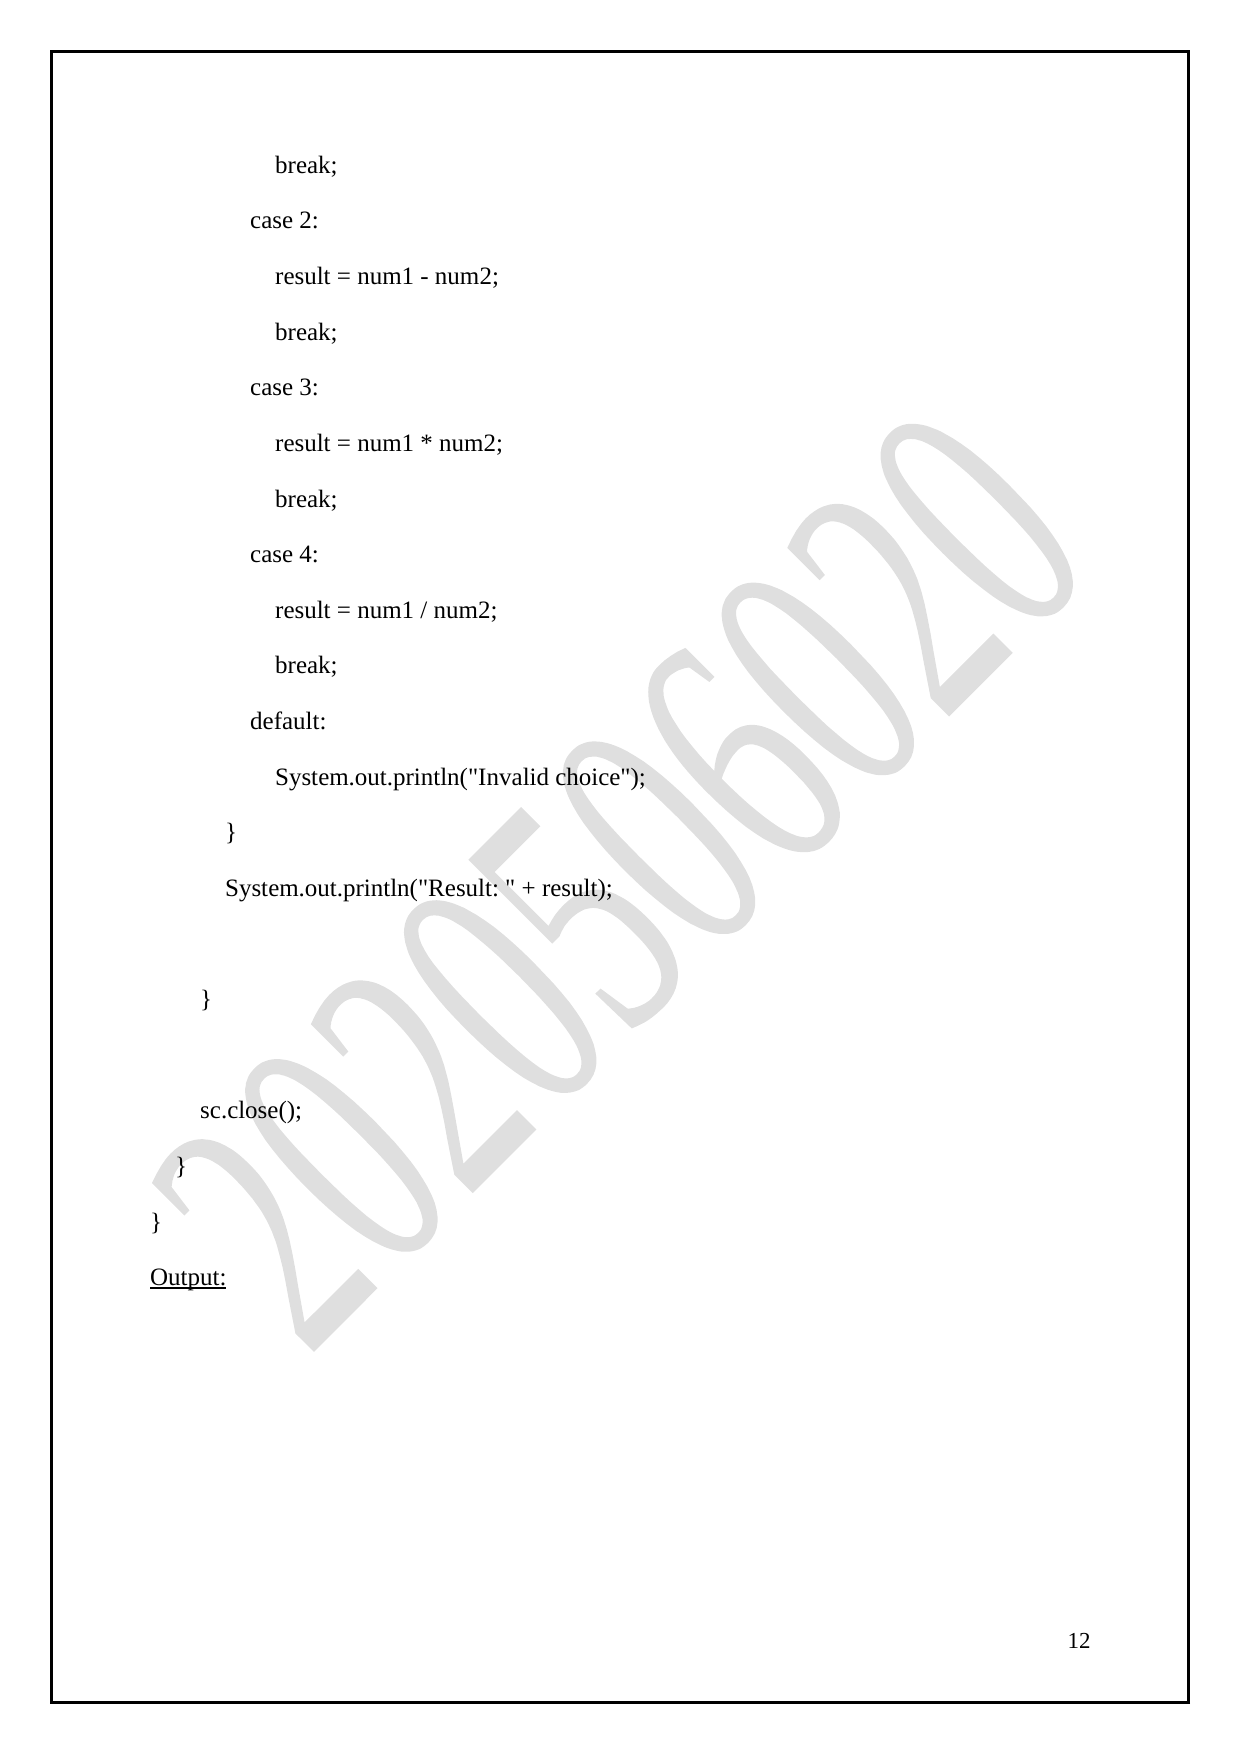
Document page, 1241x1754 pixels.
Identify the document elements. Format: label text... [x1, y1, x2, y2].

text break; [150, 317, 1090, 346]
text case 2: [150, 206, 1090, 234]
text default: [150, 706, 1090, 735]
text result = num1 * num2; [150, 428, 1090, 457]
text result = num1 - num2; [150, 261, 1090, 290]
text case 4: [150, 539, 1090, 568]
text break; [150, 150, 1090, 179]
text System.out.println("Invalid choice"); [150, 762, 1090, 791]
text Output: [150, 1262, 1090, 1291]
text } [150, 984, 1090, 1013]
text result = num1 / num2; [150, 595, 1090, 624]
text } [150, 817, 1090, 846]
text break; [150, 484, 1090, 512]
text } [150, 1207, 1090, 1236]
text System.out.println("Result: " + result); [150, 873, 1090, 902]
text } [150, 1151, 1090, 1180]
text sc.close(); [150, 1096, 1090, 1124]
text break; [150, 651, 1090, 679]
text case 3: [150, 372, 1090, 401]
